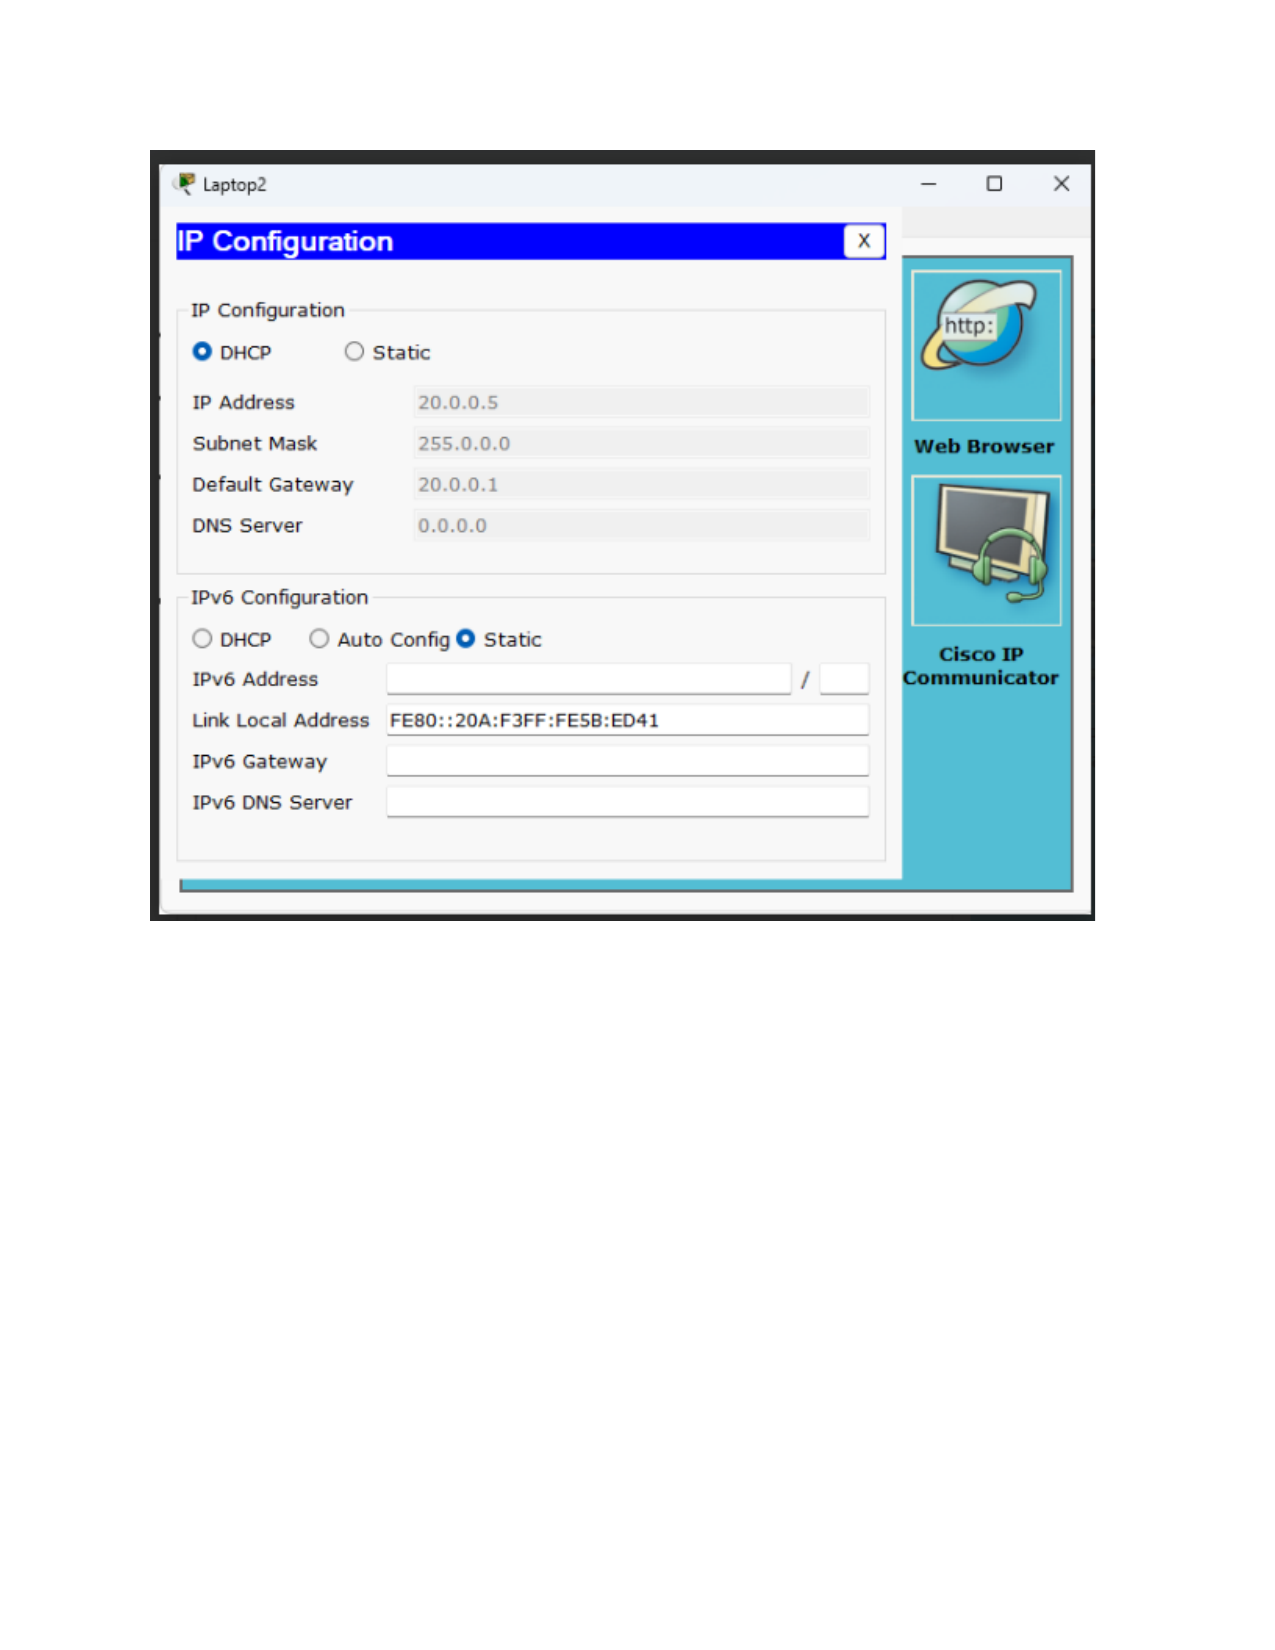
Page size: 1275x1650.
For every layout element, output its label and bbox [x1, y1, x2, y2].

picture [150, 150, 1096, 921]
